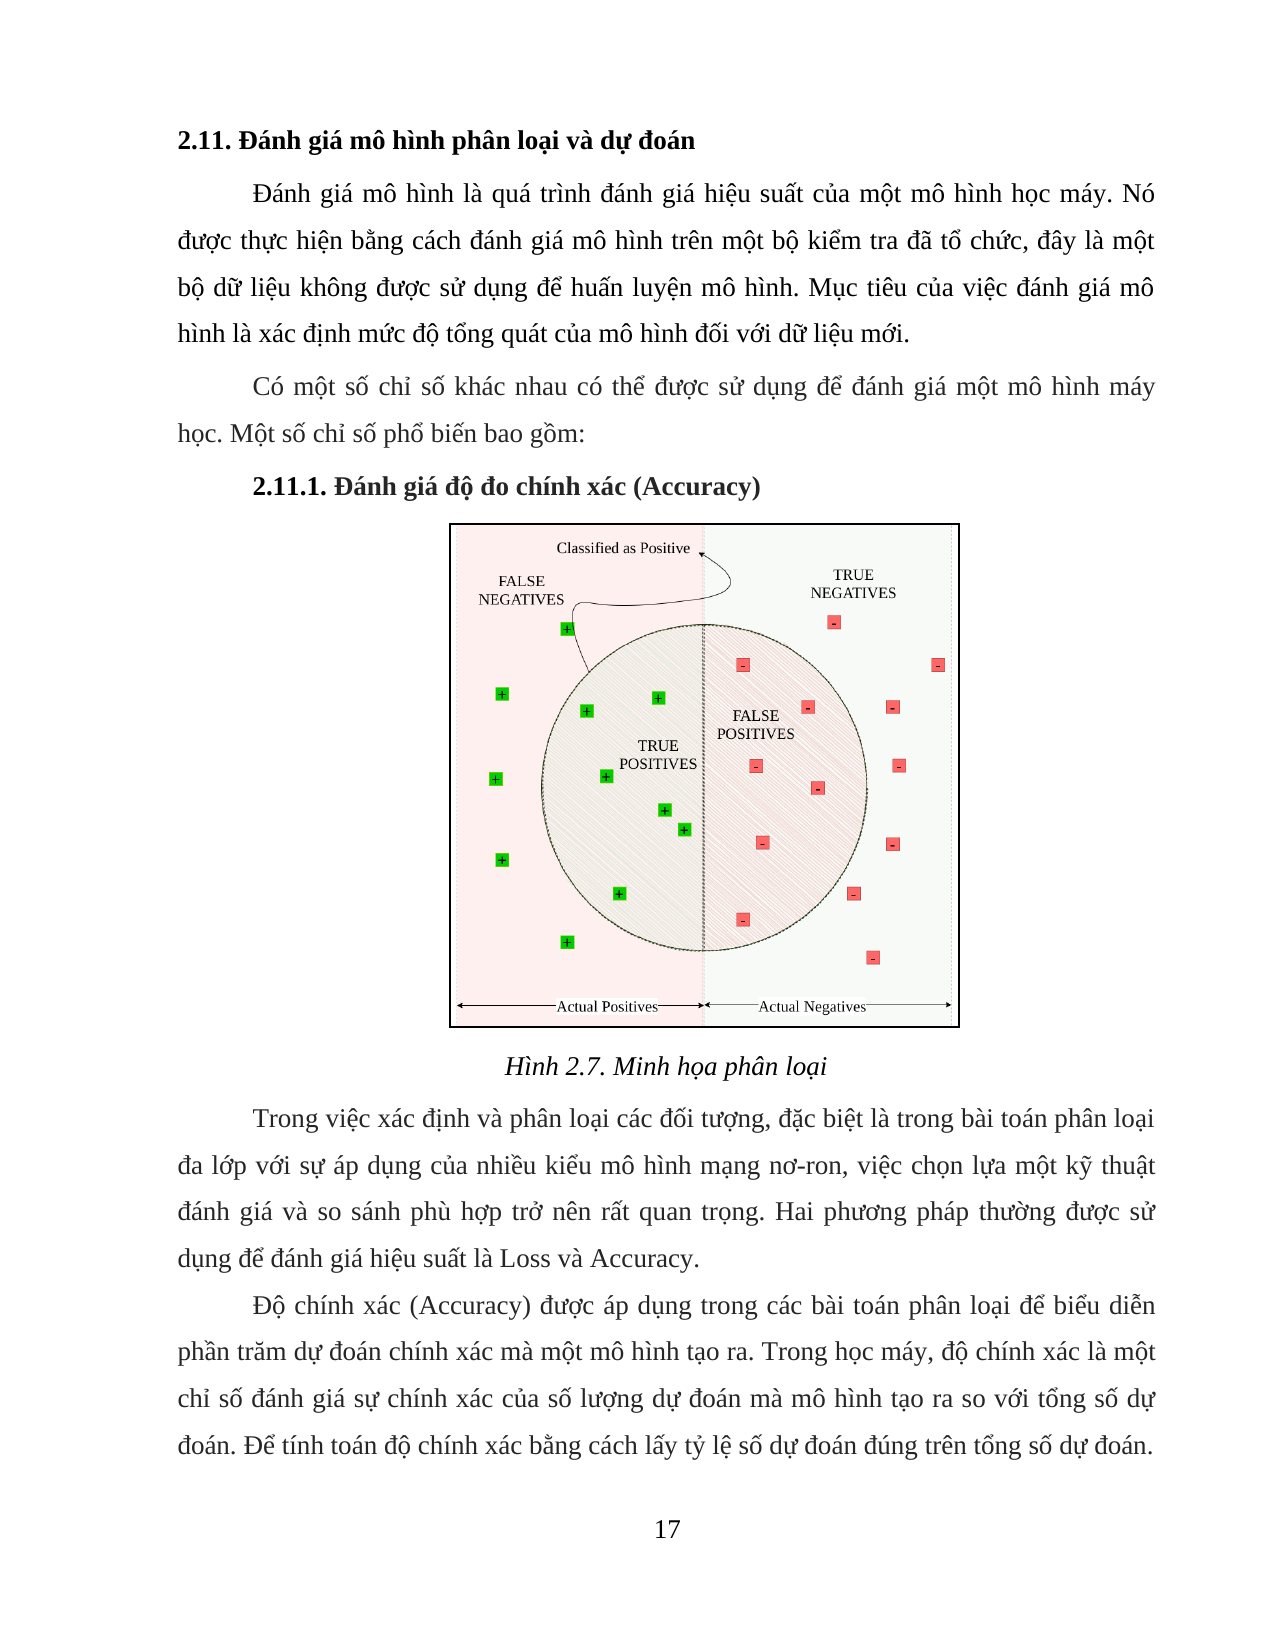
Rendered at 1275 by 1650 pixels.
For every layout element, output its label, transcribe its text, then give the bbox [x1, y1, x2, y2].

text Hình 2.7. Minh họa phân loại [177, 1050, 1157, 1081]
subtitle Đánh giá mô hình là quá trình đánh giá hiệu suất của một mô hình học máy. Nó được thực hiện bằng cách đánh giá mô hình trên một bộ kiểm tra đã tổ chức, đây là một bộ dữ liệu không được sử dụng để huấn luyện mô hình. Mục tiêu của việc đánh giá mô hình là xác định mức độ tổng quát của mô hình đối với dữ liệu mới. [177, 177, 1157, 348]
subtitle Đánh giá mô hình phân loại và dự đoán [177, 124, 1157, 156]
text Độ chính xác (Accuracy) được áp dụng trong các bài toán phân loại để biểu diễn phần trăm dự đoán chính xác mà một mô hình tạo ra. Trong học máy, độ chính xác là một chỉ số đánh giá sự chính xác của số lượng dự đoán mà mô hình tạo ra so với tổng số dự đoán. Để tính toán độ chính xác bằng cách lấy tỷ lệ số dự đoán đúng trên tổng số dự đoán. [177, 1289, 1157, 1460]
text Trong việc xác định và phân loại các đối tượng, đặc biệt là trong bài toán phân loại đa lớp với sự áp dụng của nhiều kiểu mô hình mạng nơ-ron, việc chọn lựa một kỹ thuật đánh giá và so sánh phù hợp trở nên rất quan trọng. Hai phương pháp thường được sử dụng để đánh giá hiệu suất là Loss và Accuracy. [177, 1102, 1157, 1273]
subtitle Đánh giá độ đo chính xác (Accuracy) [252, 470, 1157, 501]
picture [451, 525, 958, 1026]
list Có một số chỉ số khác nhau có thể được sử dụng để đánh giá một mô hình máy học. Một số chỉ số phổ biến bao gồm: [177, 370, 1157, 448]
